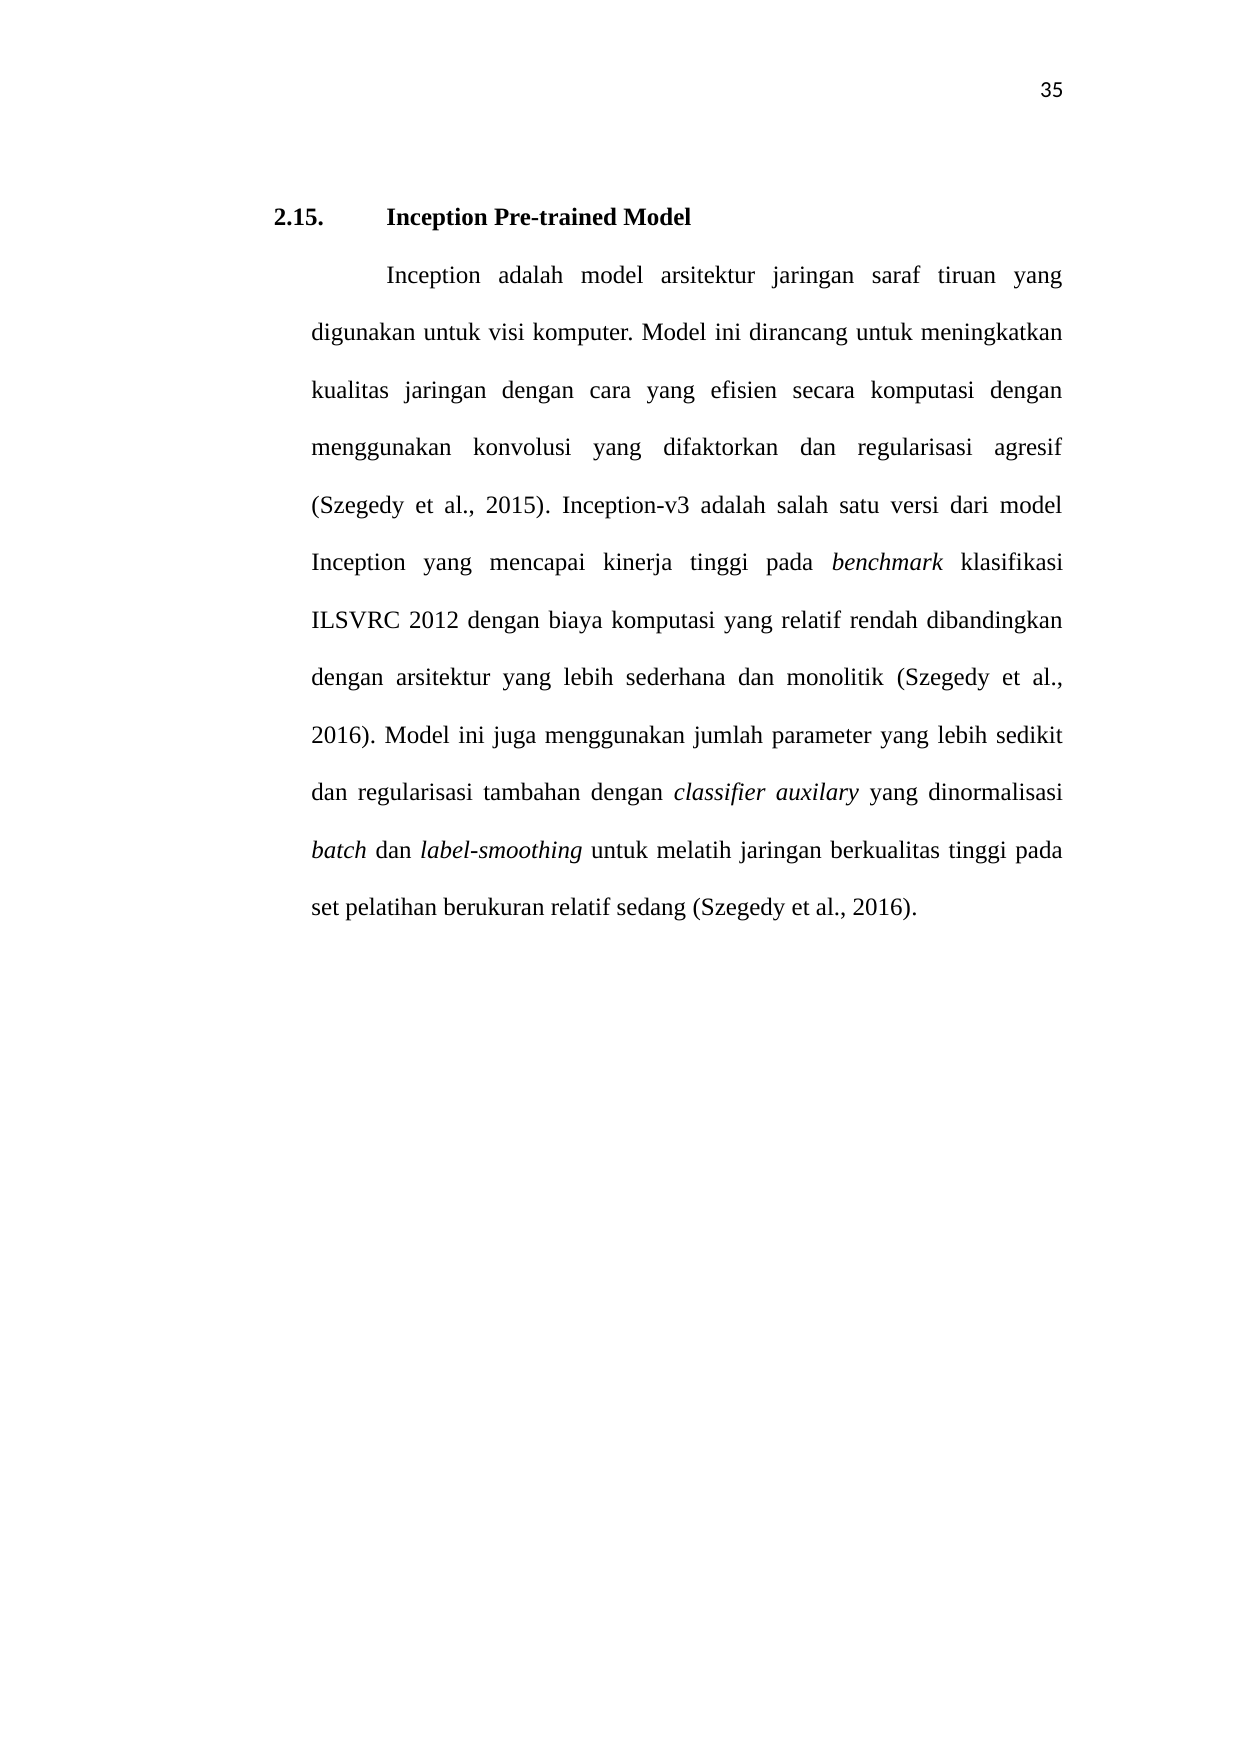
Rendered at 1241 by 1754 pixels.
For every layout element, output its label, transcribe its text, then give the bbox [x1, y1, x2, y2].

subtitle Inception Pre-trained Model [274, 202, 1063, 231]
text Inception adalah model arsitektur jaringan saraf tiruan yang digunakan untuk visi komputer. Model ini dirancang untuk meningkatkan kualitas jaringan dengan cara yang efisien secara komputasi dengan menggunakan konvolusi yang difaktorkan dan regularisasi agresif . Inception-v3 adalah salah satu versi dari model Inception yang mencapai kinerja tinggi pada benchmark klasifikasi ILSVRC 2012 dengan biaya komputasi yang relatif rendah dibandingkan dengan arsitektur yang lebih sederhana dan monolitik . Model ini juga menggunakan jumlah parameter yang lebih sedikit dan regularisasi tambahan dengan classifier auxilary yang dinormalisasi batch dan label-smoothing untuk melatih jaringan berkualitas tinggi pada set pelatihan berukuran relatif sedang . [311, 260, 1063, 921]
